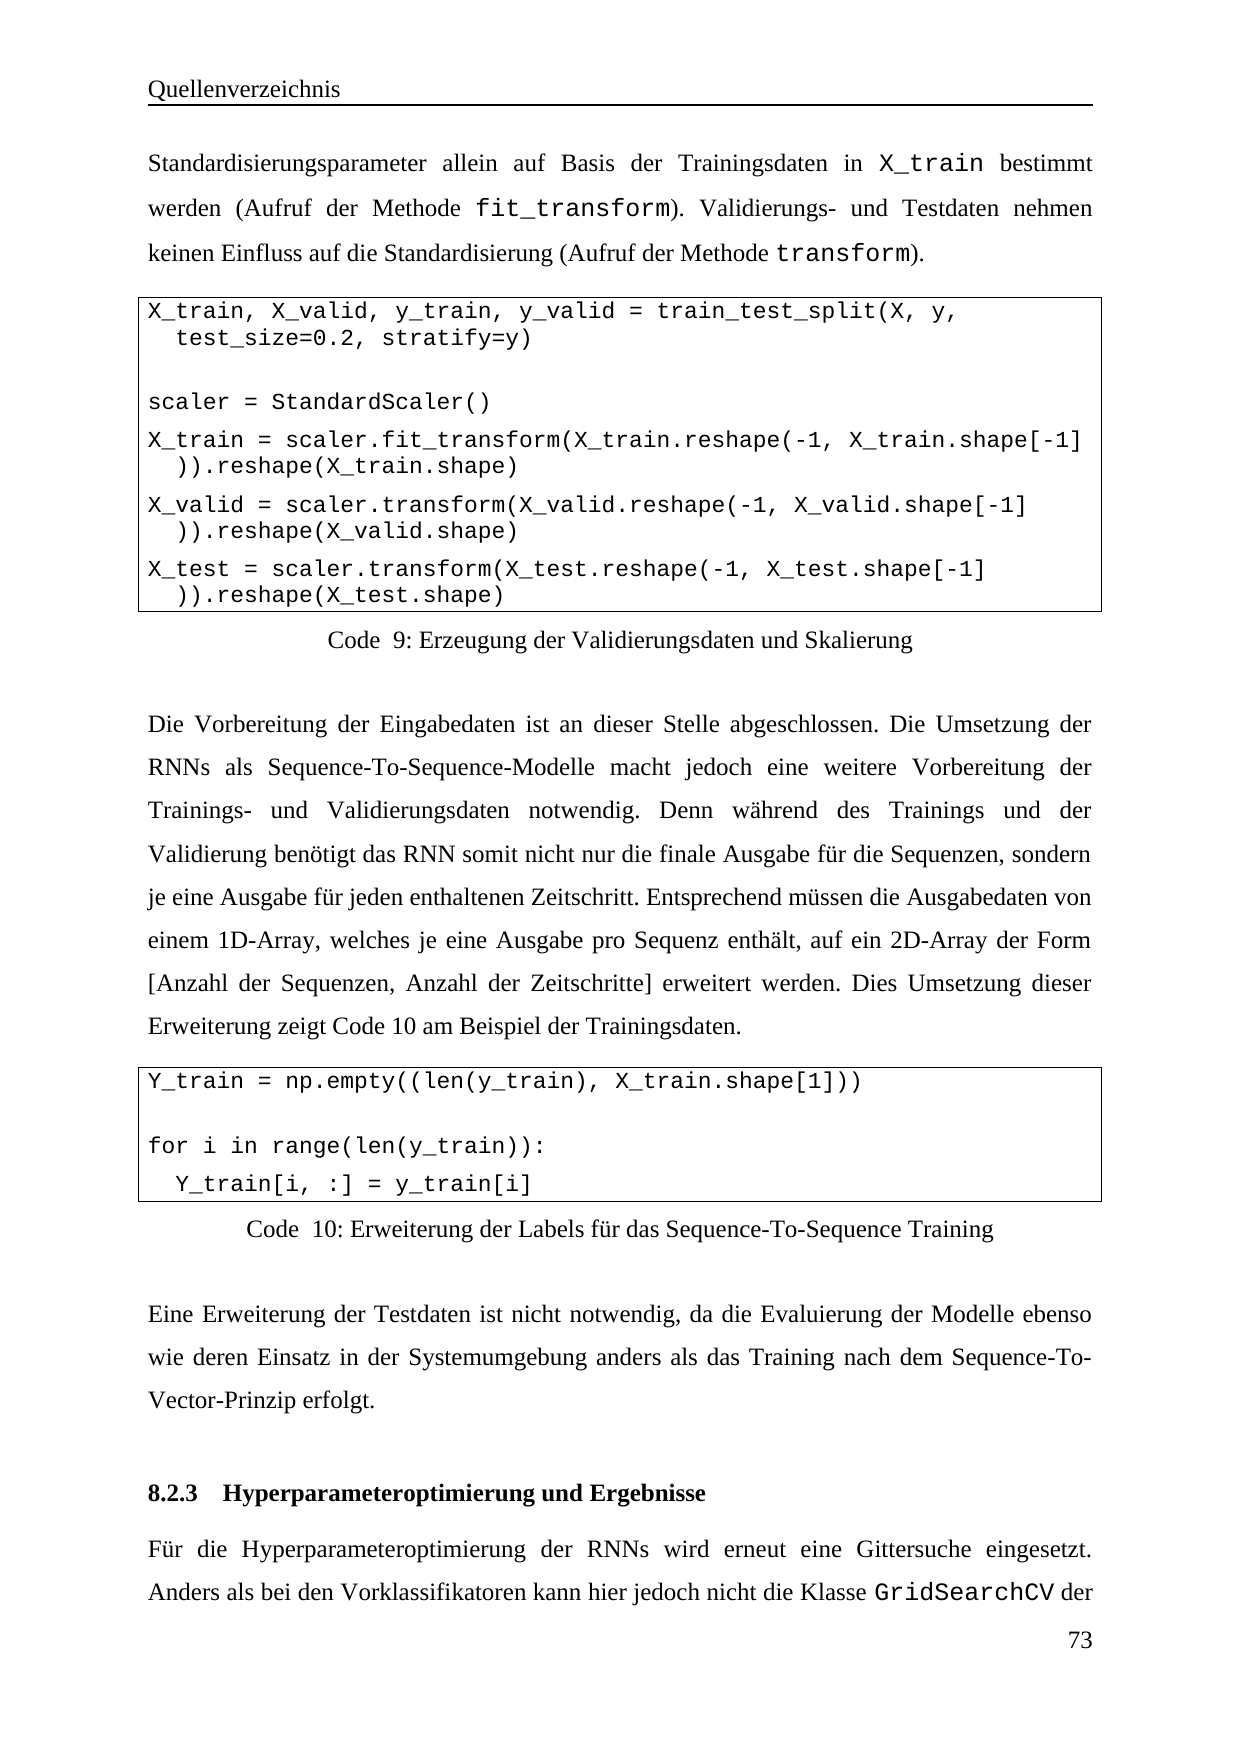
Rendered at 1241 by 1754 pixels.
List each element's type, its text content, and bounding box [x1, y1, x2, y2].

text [148, 1534, 1093, 1608]
text for i in range(len(y_train)): [139, 1131, 1101, 1160]
subtitle Hyperparameteroptimierung und Ergebnisse [148, 1478, 1093, 1507]
text Y_train = np.empty((len(y_train), X_train.shape[1])) [139, 1068, 1101, 1096]
text test_size=0.2, stratify=y) [148, 326, 1093, 352]
text X_test = scaler.transform(X_test.reshape(-1, X_test.shape[-1] [139, 554, 1101, 580]
text scaler = StandardScaler() [139, 387, 1101, 416]
text Y_train[i, :] = y_train[i] [139, 1169, 1101, 1201]
text X_valid = scaler.transform(X_valid.reshape(-1, X_valid.shape[-1] [139, 490, 1101, 519]
text )).reshape(X_test.shape) [139, 580, 1101, 611]
text X_train = scaler.fit_transform(X_train.reshape(-1, X_train.shape[-1] [139, 426, 1101, 454]
text Eine Erweiterung der Testdaten ist nicht notwendig, da die Evaluierung der Modelle ebenso wie deren Einsatz in der Systemumgebung anders als das Training nach dem Sequence-To-Vector-Prinzip erfolgt. [148, 1299, 1093, 1414]
text Die Vorbereitung der Eingabedaten ist an dieser Stelle abgeschlossen. Die Umsetzung der RNNs als Sequence-To-Sequence-Modelle macht jedoch eine weitere Vorbereitung der Trainings- und Validierungsdaten notwendig. Denn während des Trainings und der Validierung benötigt das RNN somit nicht nur die finale Ausgabe für die Sequenzen, sondern je eine Ausgabe für jeden enthaltenen Zeitschritt. Entsprechend müssen die Ausgabedaten von einem 1D-Array, welches je eine Ausgabe pro Sequenz enthält, auf ein 2D-Array der Form [Anzahl der Sequenzen, Anzahl der Zeitschritte] erweitert werden. Dies Umsetzung dieser Erweiterung zeigt Code 10 am Beispiel der Trainingsdaten. [148, 709, 1093, 1040]
text X_train, X_valid, y_train, y_valid = train_test_split(X, y, [139, 298, 1101, 326]
text )).reshape(X_valid.shape) [148, 519, 1093, 545]
text )).reshape(X_train.shape) [148, 454, 1093, 481]
text Code 10: Erweiterung der Labels für das Sequence-To-Sequence Training [148, 1214, 1093, 1243]
text Code 9: Erzeugung der Validierungsdaten und Skalierung [148, 625, 1093, 654]
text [148, 148, 1093, 269]
